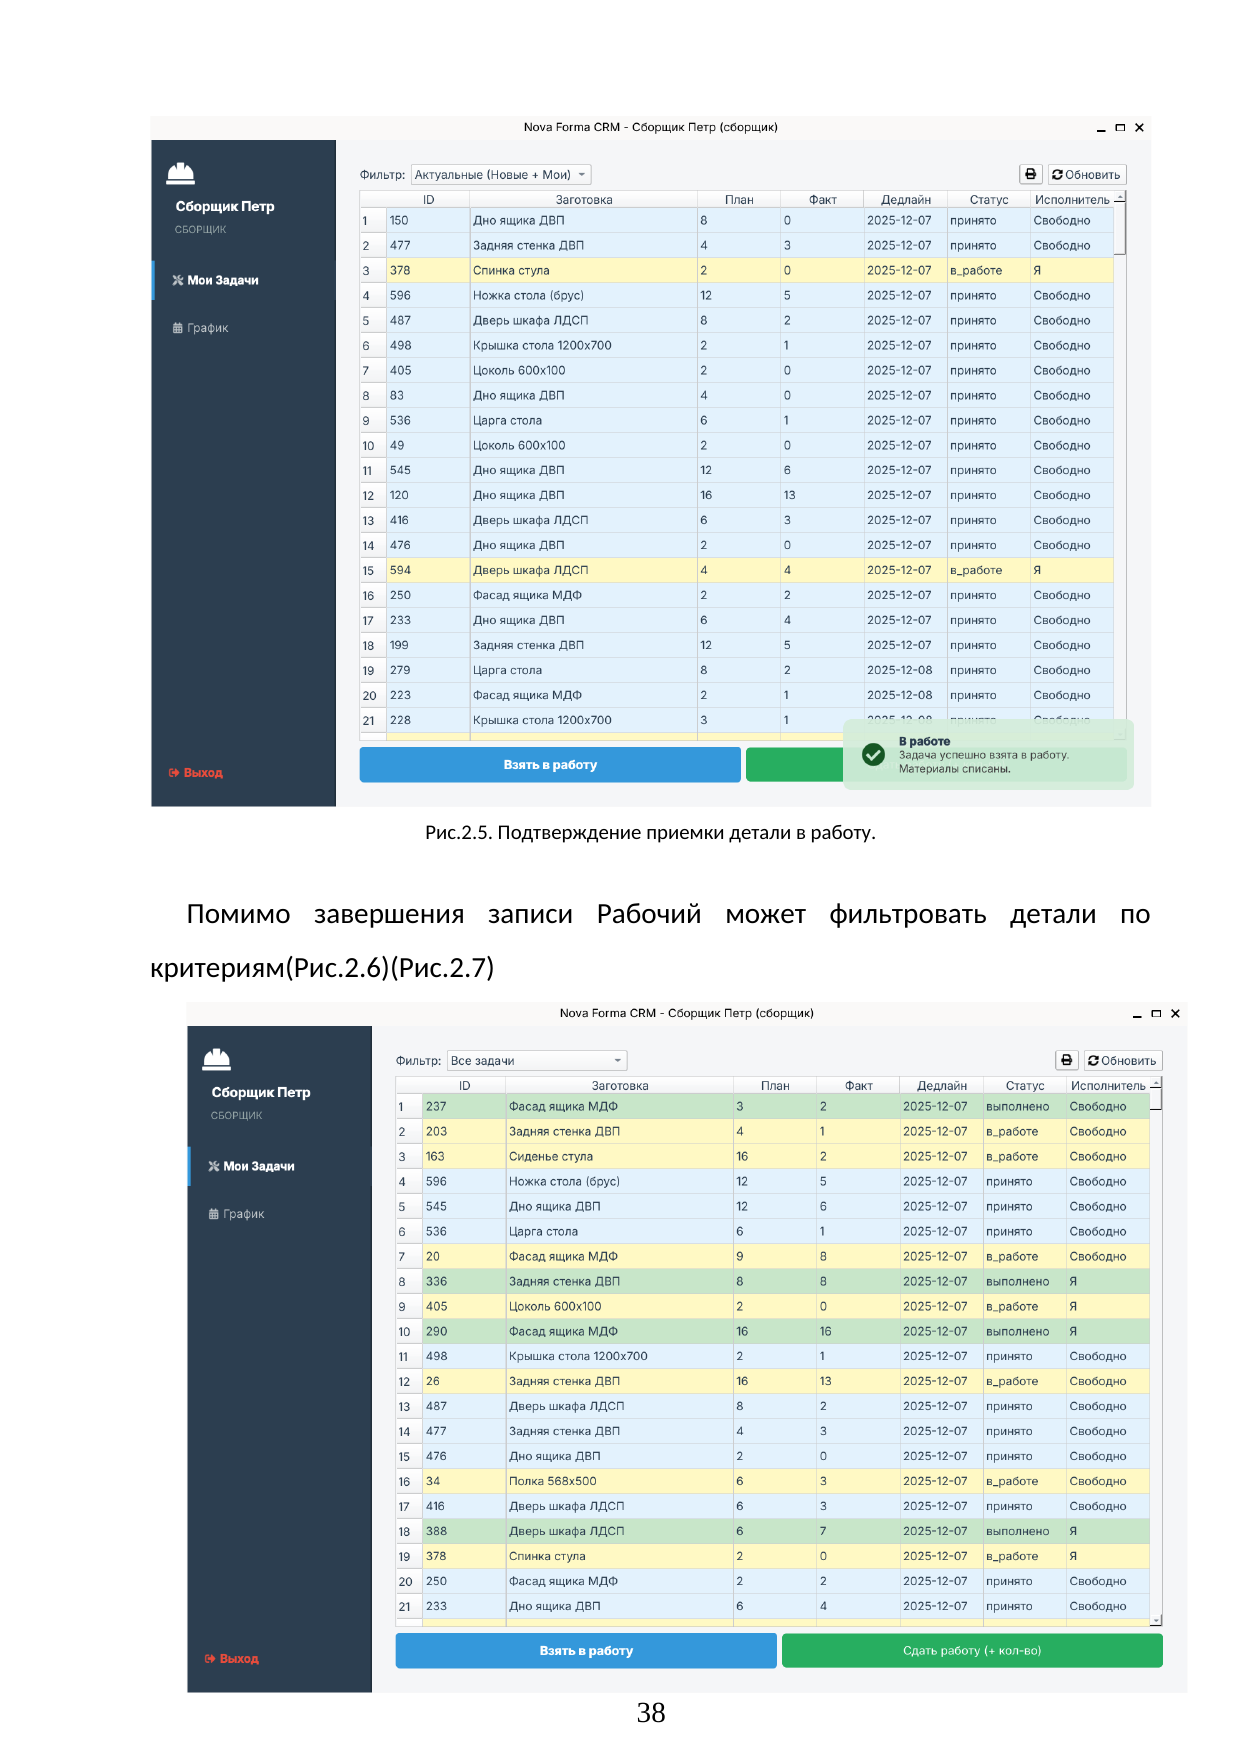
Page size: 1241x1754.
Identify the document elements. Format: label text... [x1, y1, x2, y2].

picture [186, 1002, 1188, 1693]
picture [150, 116, 1152, 807]
text Рис.2.5. Подтверждение приемки детали в работу. [150, 819, 1152, 883]
text Помимо завершения записи Рабочий может фильтровать детали по критериям(Рис.2.6)(Рис.2.7) [150, 896, 1152, 984]
